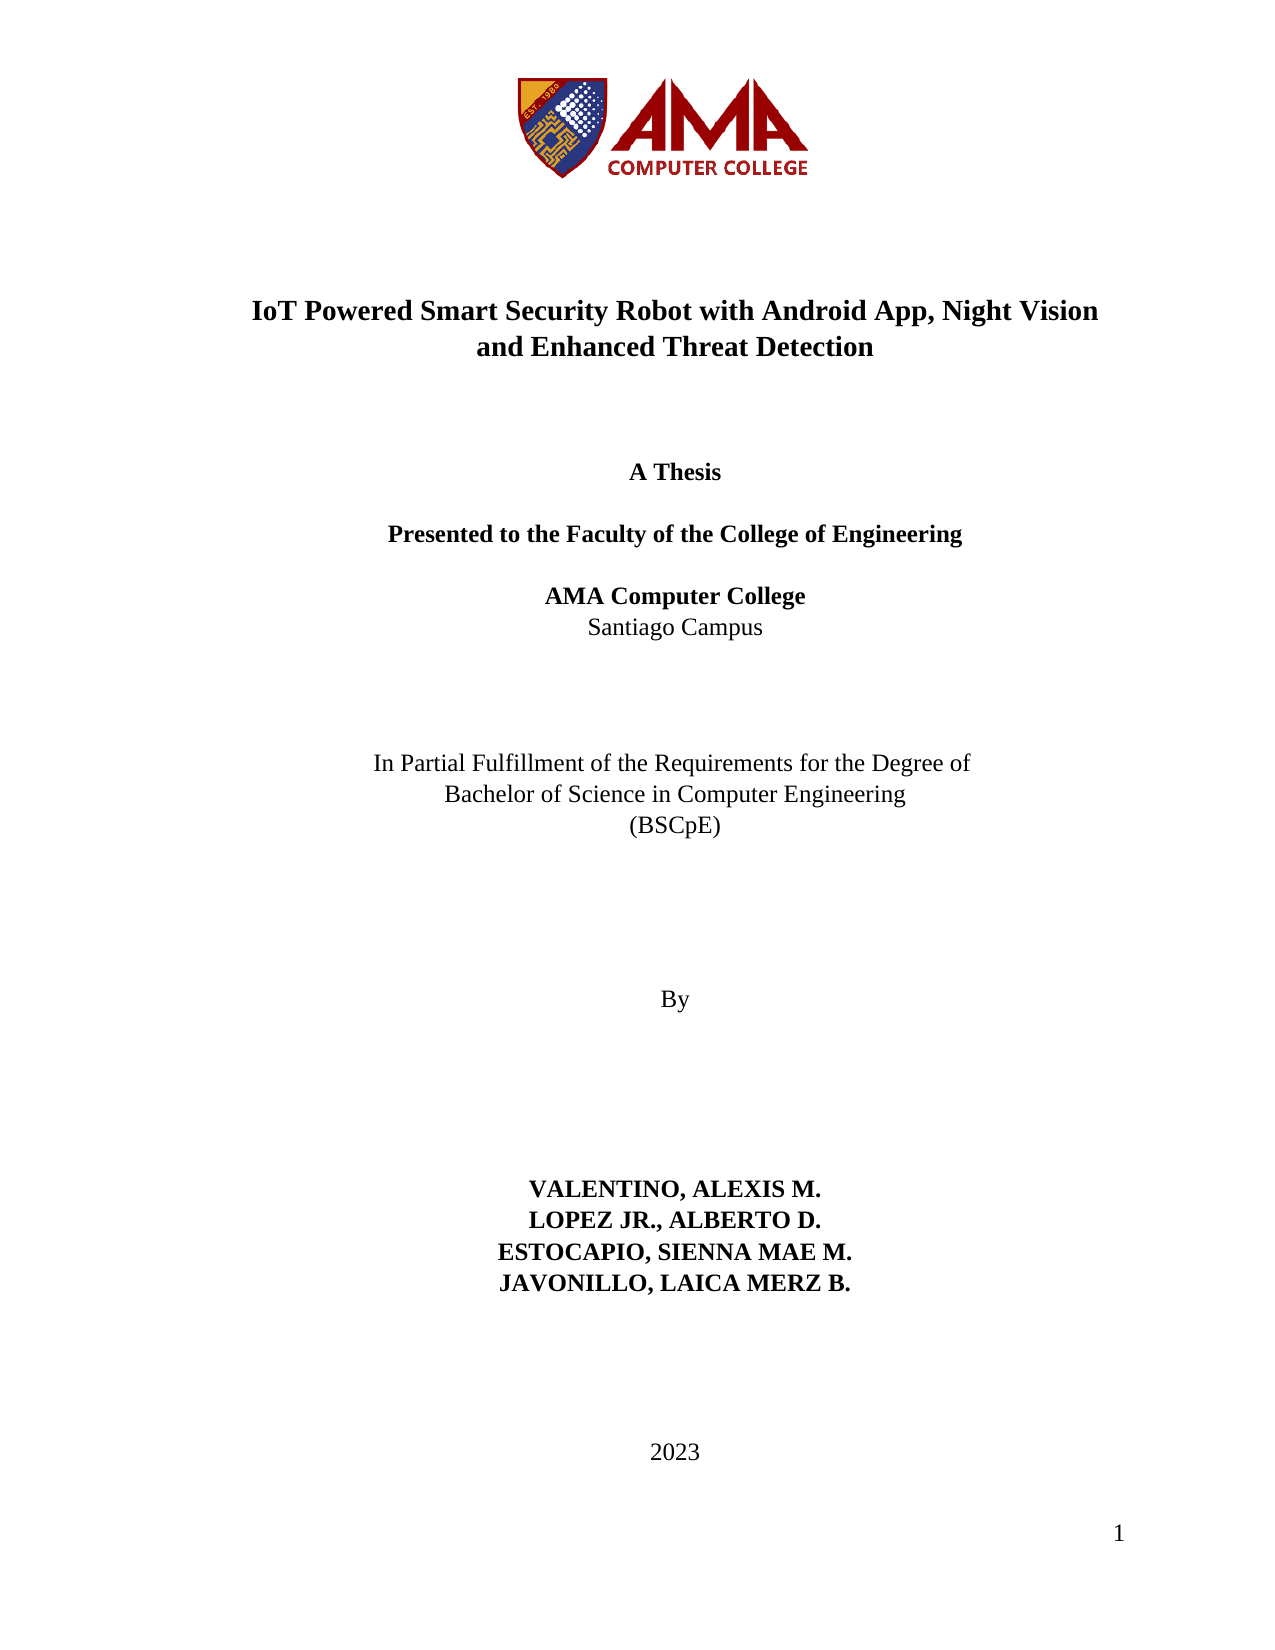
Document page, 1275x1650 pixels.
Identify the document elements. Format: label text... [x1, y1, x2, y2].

text ESTOCAPIO, SIENNA MAE M. [225, 1237, 1125, 1265]
text Presented to the Faculty of the College of Engineering [225, 519, 1125, 547]
text Santiago Campus [225, 612, 1125, 671]
text IoT Powered Smart Security Robot with Android App, Night Vision and Enhanced Threat Detection [225, 293, 1125, 363]
text 2023 [225, 1437, 1125, 1465]
text LOPEZ JR., ALBERTO D. [225, 1206, 1125, 1234]
text AMA Computer College [225, 581, 1125, 609]
picture [503, 75, 821, 179]
text JAVONILLO, LAICA MERZ B. [225, 1268, 1125, 1296]
text A Thesis [225, 457, 1125, 516]
text In Partial Fulfillment of the Requirements for the Degree of Bachelor of Science in Computer Engineering (BSCpE) [225, 748, 1125, 869]
text VALENTINO, ALEXIS M. [225, 1174, 1125, 1203]
text By [225, 984, 1125, 1012]
